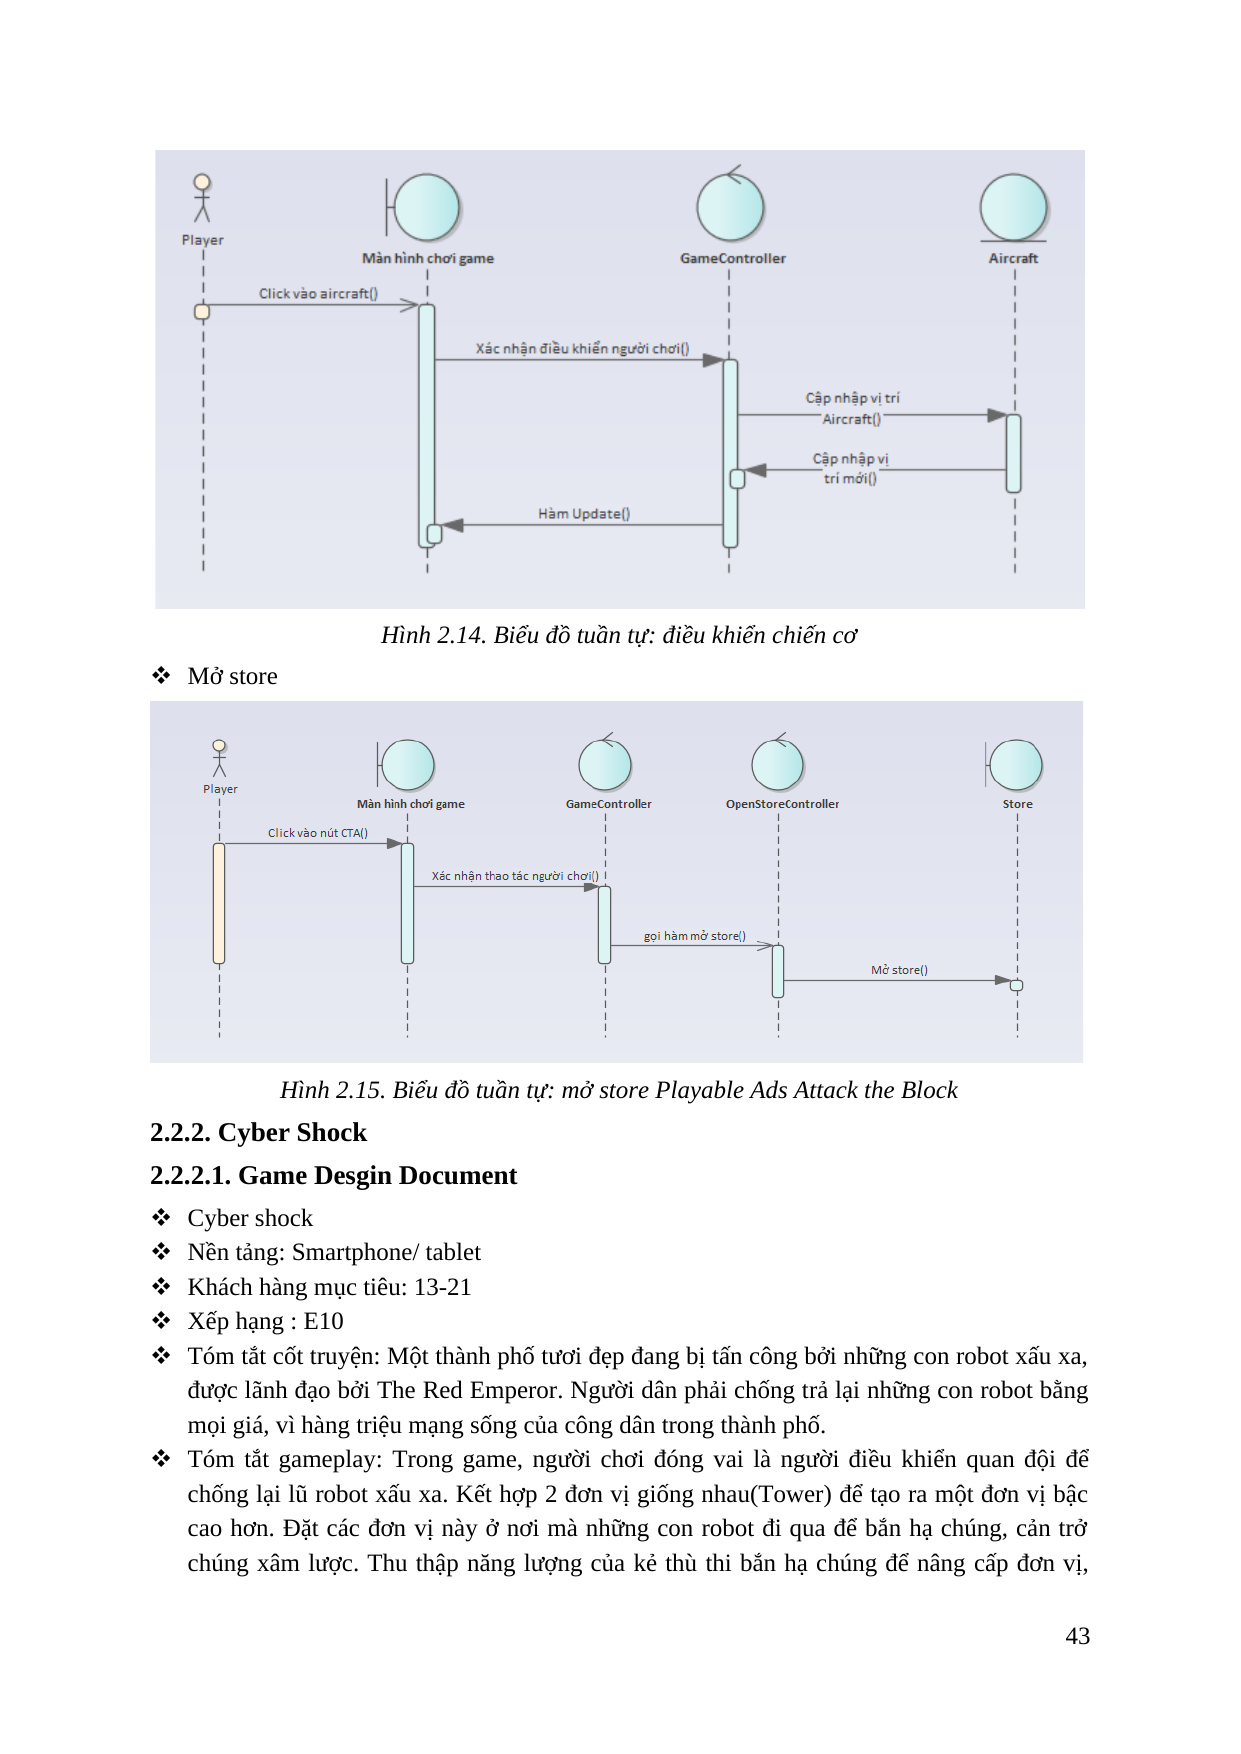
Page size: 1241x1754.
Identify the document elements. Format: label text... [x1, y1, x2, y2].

picture [150, 701, 1084, 1063]
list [150, 1444, 1090, 1576]
list Cyber shock [150, 1203, 1090, 1232]
subtitle 2.2.2.1. Game Desgin Document [150, 1159, 1090, 1190]
subtitle 2.2.2. Cyber Shock [150, 1116, 1090, 1147]
picture [155, 150, 1085, 609]
text Hình 2.14. Biểu đồ tuần tự: điều khiển chiến cơ [150, 620, 1090, 649]
text Hình 2.15. Biểu đồ tuần tự: mở store Playable Ads Attack the Block [150, 1075, 1090, 1104]
list Tóm tắt cốt truyện: Một thành phố tươi đẹp đang bị tấn công bởi những con robot xấu xa, được lãnh đạo bởi The Red Emperor. Người dân phải chống trả lại những con robot bằng mọi giá, vì hàng triệu mạng sống của công dân trong thành phố. [150, 1341, 1090, 1438]
list Xếp hạng : E10 [150, 1306, 1090, 1335]
list Mở store [150, 661, 1090, 690]
list Nền tảng: Smartphone/ tablet [150, 1237, 1090, 1266]
list Khách hàng mục tiêu: 13-21 [150, 1272, 1090, 1301]
